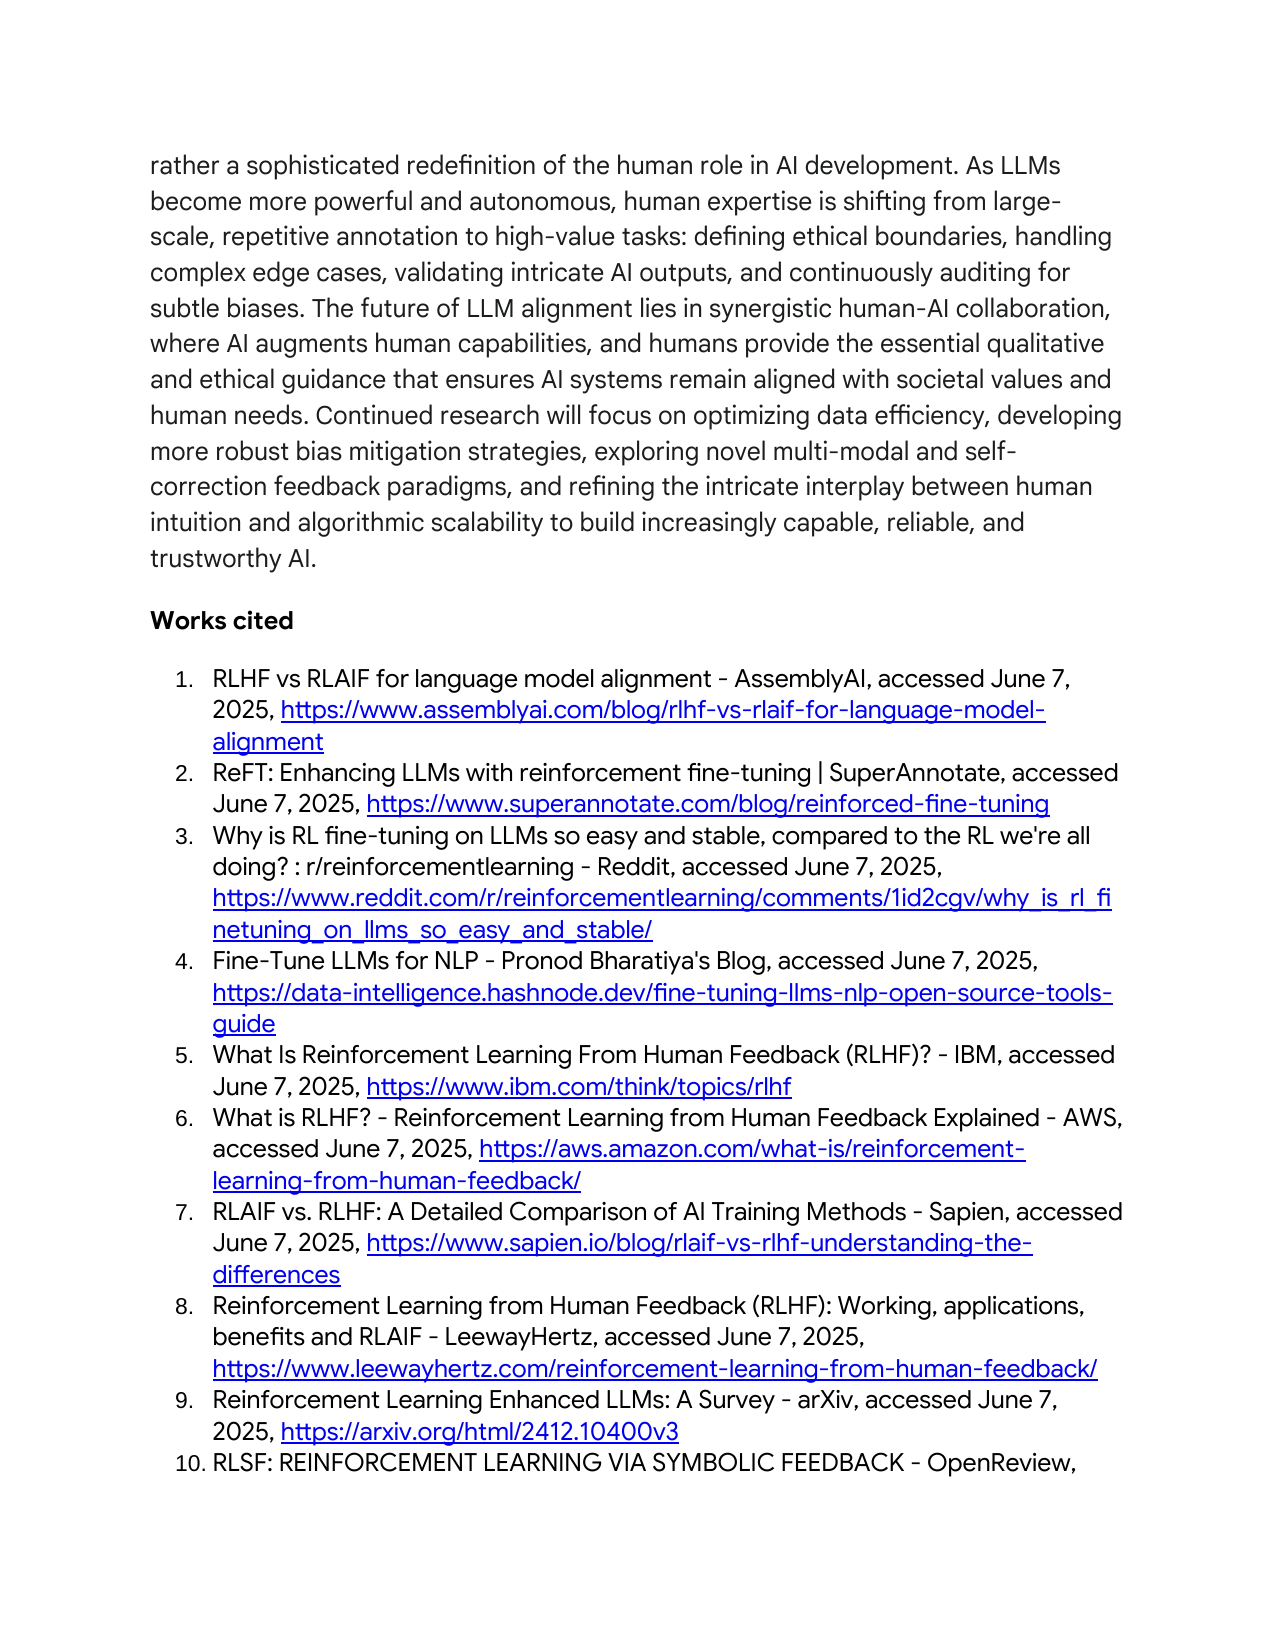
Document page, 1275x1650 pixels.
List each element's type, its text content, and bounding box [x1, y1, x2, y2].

list Fine-Tune LLMs for NLP - Pronod Bharatiya's Blog, accessed June 7, 2025, https://data-intelligence.hashnode.dev/fine-tuning-llms-nlp-open-source-tools-guide [175, 945, 1125, 1039]
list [175, 1447, 1125, 1478]
list RLHF vs RLAIF for language model alignment - AssemblyAI, accessed June 7, 2025, https://www.assemblyai.com/blog/rlhf-vs-rlaif-for-language-model-alignment [175, 663, 1125, 757]
list Why is RL fine-tuning on LLMs so easy and stable, compared to the RL we're all doing? : r/reinforcementlearning - Reddit, accessed June 7, 2025, https://www.reddit.com/r/reinforcementlearning/comments/1id2cgv/why_is_rl_finetuning_on_llms_so_easy_and_stable/ [175, 820, 1125, 945]
list Reinforcement Learning from Human Feedback (RLHF): Working, applications, benefits and RLAIF - LeewayHertz, accessed June 7, 2025, https://www.leewayhertz.com/reinforcement-learning-from-human-feedback/ [175, 1290, 1125, 1384]
list ReFT: Enhancing LLMs with reinforcement fine-tuning | SuperAnnotate, accessed June 7, 2025, https://www.superannotate.com/blog/reinforced-fine-tuning [175, 757, 1125, 820]
subtitle Works cited [150, 605, 1125, 637]
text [150, 150, 1125, 574]
list What is RLHF? - Reinforcement Learning from Human Feedback Explained - AWS, accessed June 7, 2025, https://aws.amazon.com/what-is/reinforcement-learning-from-human-feedback/ [175, 1102, 1125, 1196]
list Reinforcement Learning Enhanced LLMs: A Survey - arXiv, accessed June 7, 2025, https://arxiv.org/html/2412.10400v3 [175, 1384, 1125, 1447]
list What Is Reinforcement Learning From Human Feedback (RLHF)? - IBM, accessed June 7, 2025, https://www.ibm.com/think/topics/rlhf [175, 1039, 1125, 1102]
list RLAIF vs. RLHF: A Detailed Comparison of AI Training Methods - Sapien, accessed June 7, 2025, https://www.sapien.io/blog/rlaif-vs-rlhf-understanding-the-differences [175, 1196, 1125, 1290]
